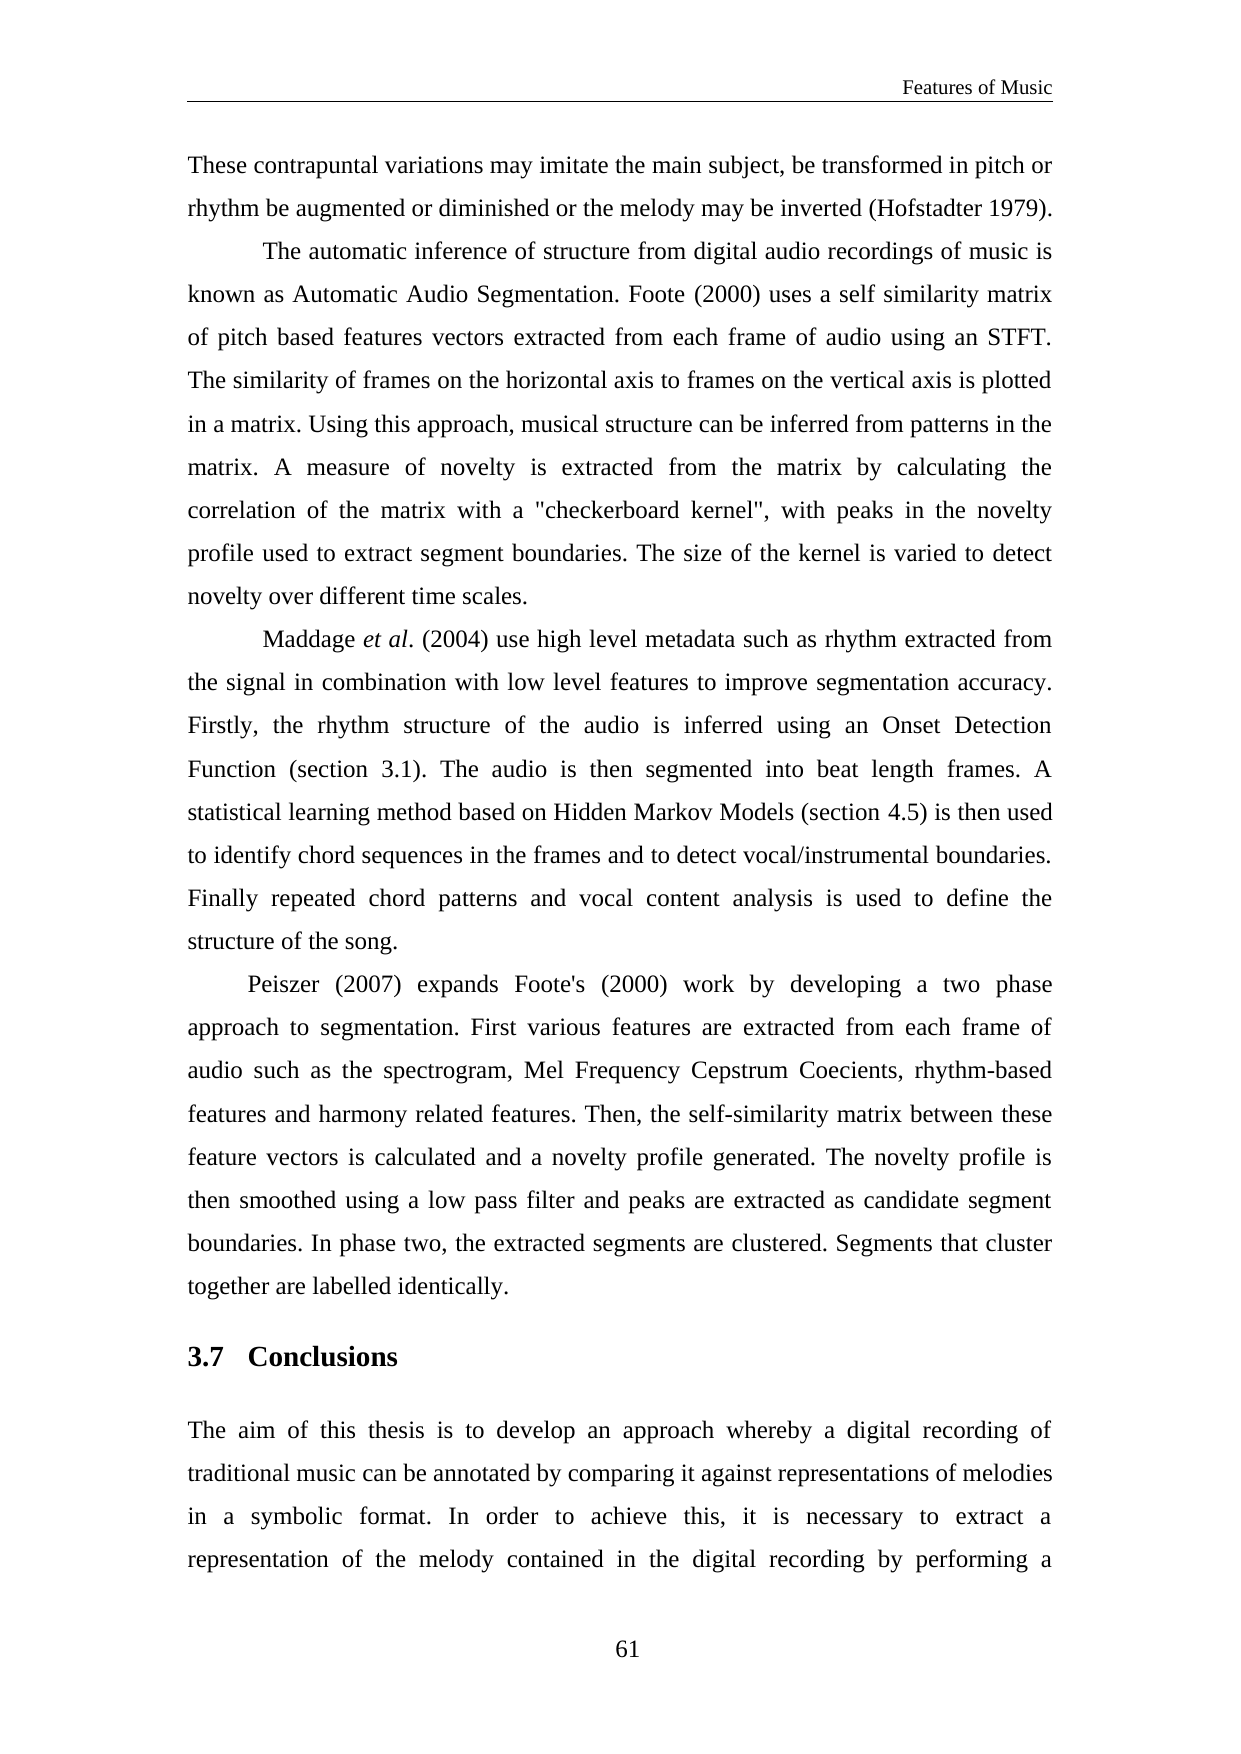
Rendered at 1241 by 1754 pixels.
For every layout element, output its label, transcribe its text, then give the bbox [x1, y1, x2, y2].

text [187, 1415, 1053, 1573]
text Maddage et al. (2004) use high level metadata such as rhythm extracted from the signal in combination with low level features to improve segmentation accuracy. Firstly, the rhythm structure of the audio is inferred using an Onset Detection Function (section 3.1). The audio is then segmented into beat length frames. A statistical learning method based on Hidden Markov Models (section 4.5) is then used to identify chord sequences in the frames and to detect vocal/instrumental boundaries. Finally repeated chord patterns and vocal content analysis is used to define the structure of the song. [187, 624, 1053, 955]
text The automatic inference of structure from digital audio recordings of music is known as Automatic Audio Segmentation. Foote (2000) uses a self similarity matrix of pitch based features vectors extracted from each frame of audio using an STFT. The similarity of frames on the horizontal axis to frames on the vertical axis is plotted in a matrix. Using this approach, musical structure can be inferred from patterns in the matrix. A measure of novelty is extracted from the matrix by calculating the correlation of the matrix with a "checkerboard kernel", with peaks in the novelty profile used to extract segment boundaries. The size of the kernel is varied to detect novelty over different time scales. [187, 236, 1053, 610]
subtitle Conclusions [187, 1339, 1053, 1373]
text Peiszer expands Foote's (2000) work by developing a two phase approach to segmentation. First various features are extracted from each frame of audio such as the spectrogram, Mel Frequency Cepstrum Coecients, rhythm-based features and harmony related features. Then, the self-similarity matrix between these feature vectors is calculated and a novelty profile generated. The novelty profile is then smoothed using a low pass filter and peaks are extracted as candidate segment boundaries. In phase two, the extracted segments are clustered. Segments that cluster together are labelled identically. [187, 969, 1053, 1300]
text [187, 150, 1053, 222]
